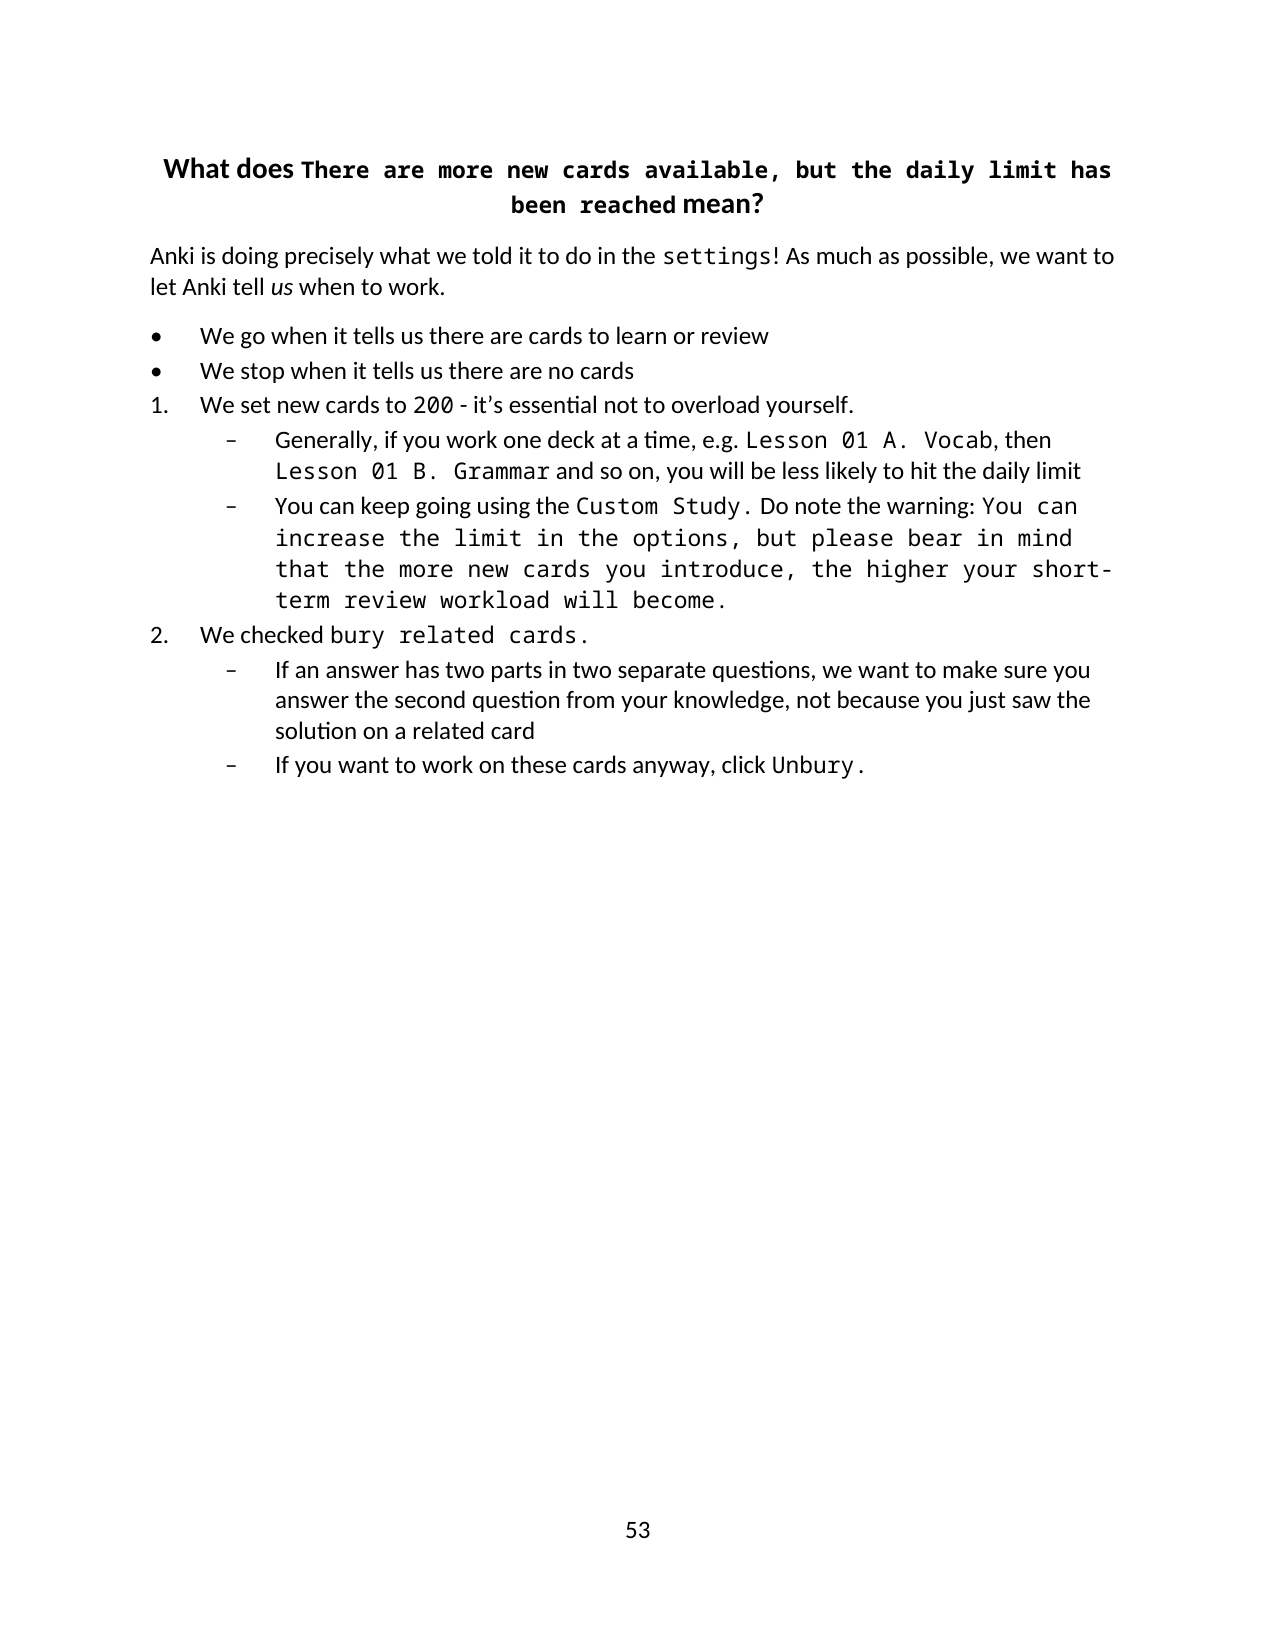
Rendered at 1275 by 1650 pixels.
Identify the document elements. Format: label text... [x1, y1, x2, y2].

list We stop when it tells us there are no cards [150, 355, 1125, 385]
list If an answer has two parts in two separate questions, we want to make sure you answer the second question from your knowledge, not because you just saw the solution on a related card [225, 654, 1125, 746]
list Generally, if you work one deck at a time, e.g. Lesson 01 A. Vocab, then Lesson 01 B. Grammar and so on, you will be less likely to hit the daily limit [225, 424, 1125, 487]
text Anki is doing precisely what we told it to do in the settings! As much as possible, we want to let Anki tell us when to work. [150, 240, 1125, 302]
list If you want to work on these cards anyway, click Unbury. [225, 749, 1125, 781]
subtitle What does There are more new cards available, but the daily limit has been reached mean? [150, 150, 1125, 221]
list We set new cards to 200 - it’s essential not to overload yourself. [150, 389, 1125, 420]
list We go when it tells us there are cards to learn or review [150, 321, 1125, 351]
list You can keep going using the Custom Study. Do note the warning: You can increase the limit in the options, but please bear in mind that the more new cards you introduce, the higher your short-term review workload will become. [225, 490, 1125, 615]
list We checked bury related cards. [150, 619, 1125, 650]
